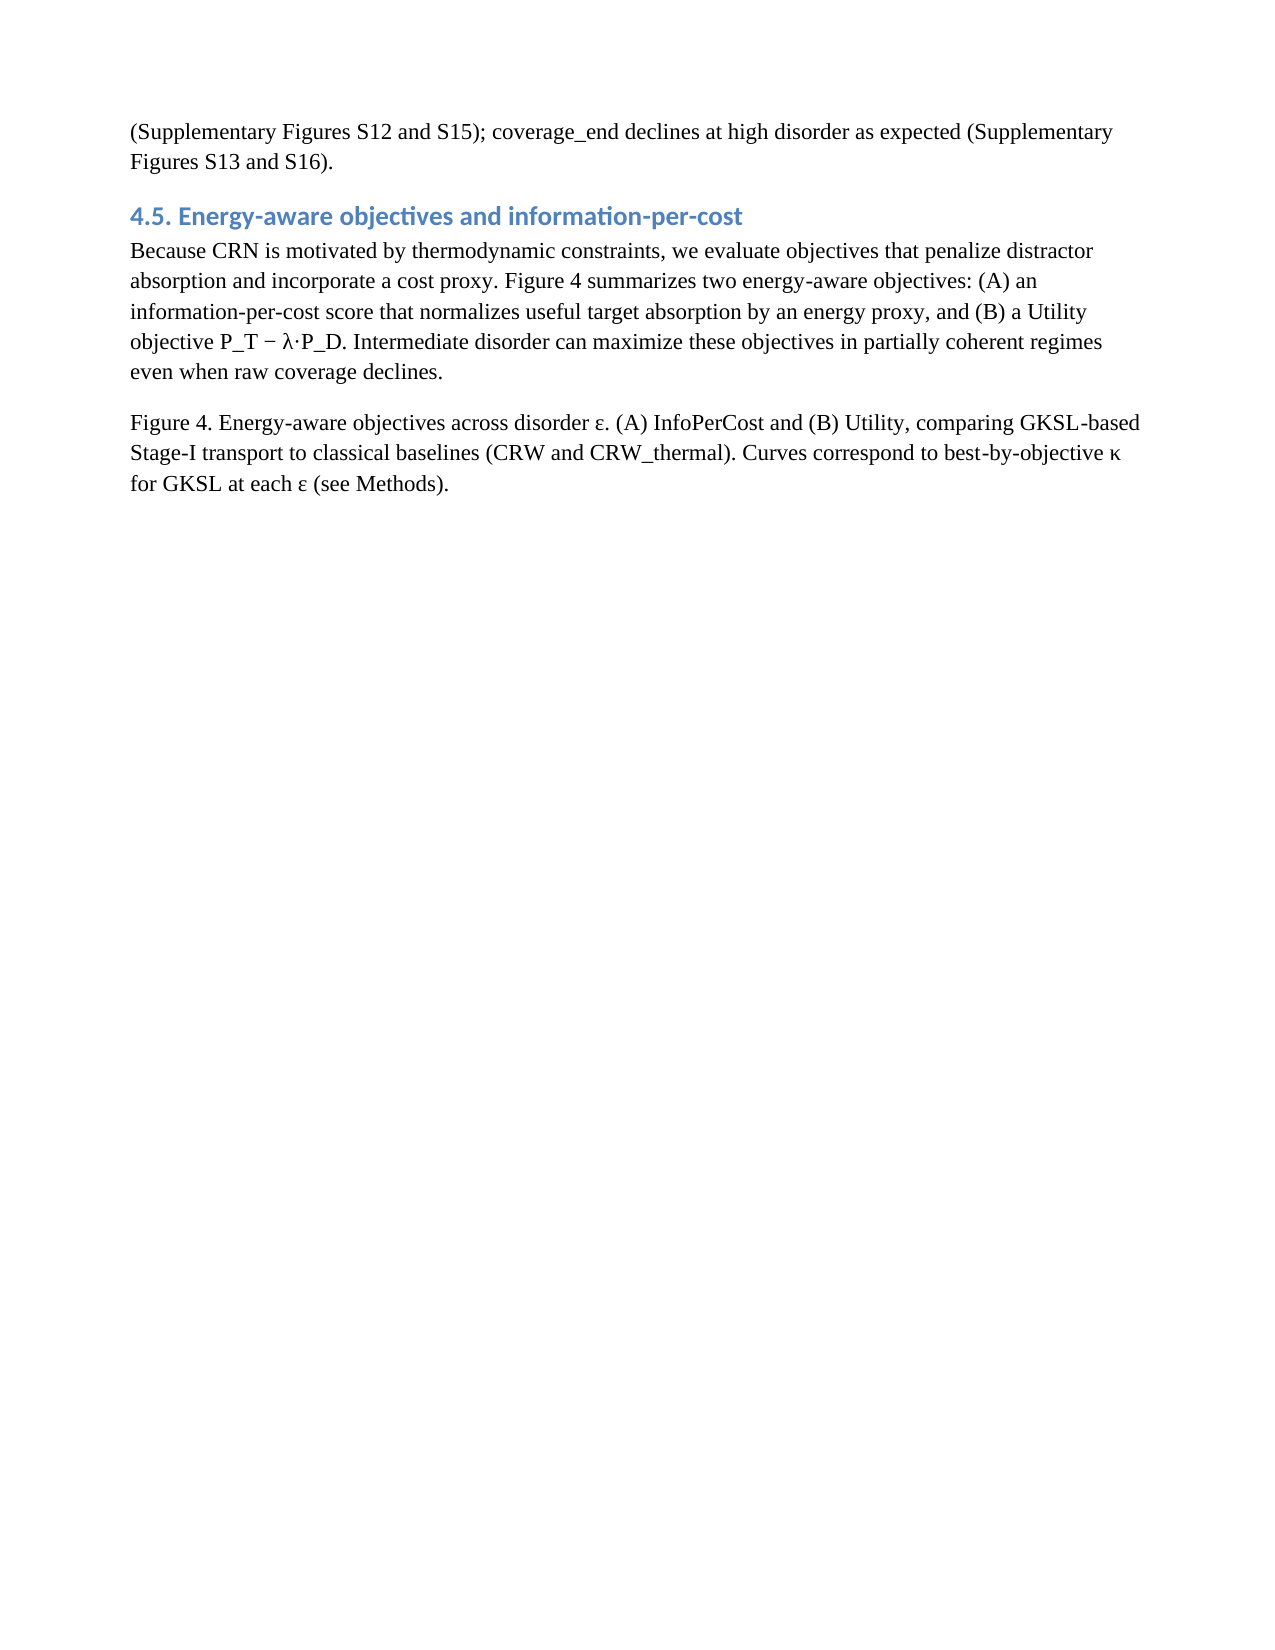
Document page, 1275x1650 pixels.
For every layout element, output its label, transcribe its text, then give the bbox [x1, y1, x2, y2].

text Because CRN is motivated by thermodynamic constraints, we evaluate objectives that penalize distractor absorption and incorporate a cost proxy. Figure 4 summarizes two energy‑aware objectives: (A) an information‑per‑cost score that normalizes useful target absorption by an energy proxy, and (B) a Utility objective P_T − λ·P_D. Intermediate disorder can maximize these objectives in partially coherent regimes even when raw coverage declines. [130, 237, 1145, 384]
text Figure 4. Energy‑aware objectives across disorder ε. (A) InfoPerCost and (B) Utility, comparing GKSL‑based Stage‑I transport to classical baselines (CRW and CRW_thermal). Curves correspond to best‑by‑objective κ for GKSL at each ε (see Methods). [130, 409, 1145, 496]
subtitle 4.5. Energy‑aware objectives and information‑per‑cost [130, 199, 1145, 232]
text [130, 118, 1145, 175]
